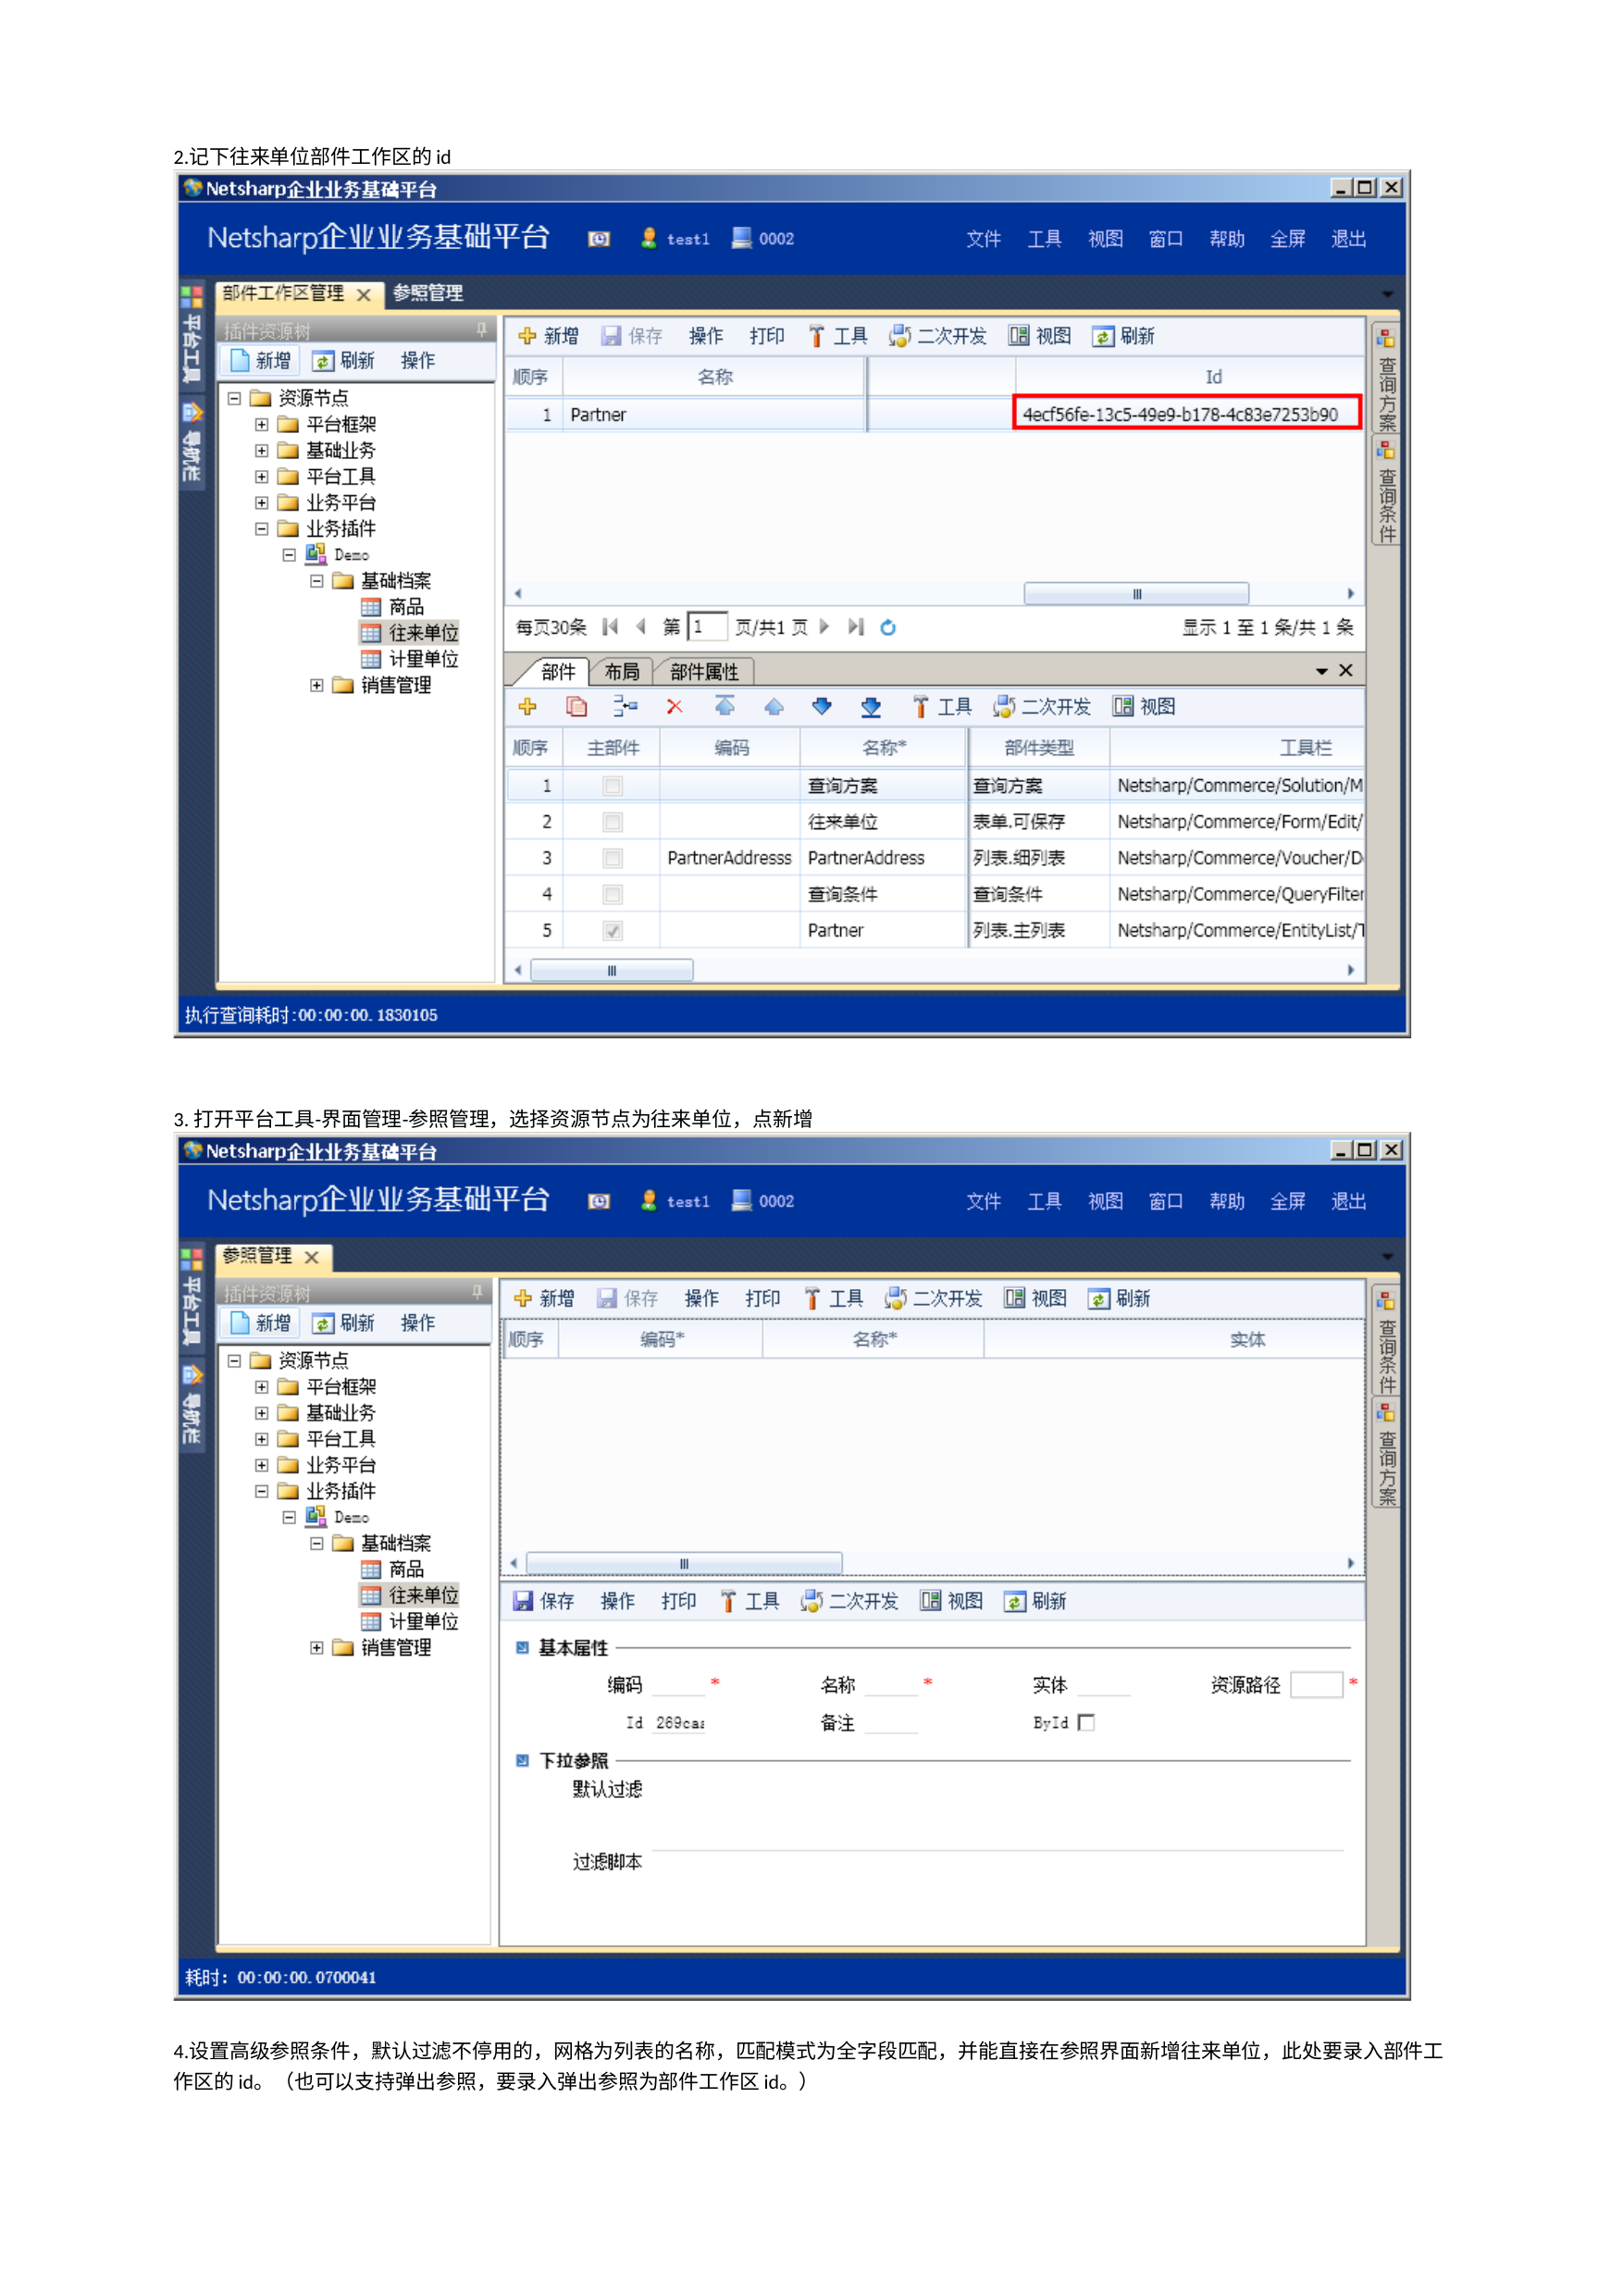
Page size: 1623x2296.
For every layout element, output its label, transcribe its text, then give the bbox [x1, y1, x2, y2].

text 2.记下往来单位部件工作区的id [173, 140, 1449, 170]
text 3. 打开平台工具-界面管理-参照管理，选择资源节点为往来单位，点新增 [173, 1102, 1449, 1133]
picture [173, 169, 1411, 1038]
text 4.设置高级参照条件，默认过滤不停用的，网格为列表的名称，匹配模式为全字段匹配，并能直接在参照界面新增往来单位，此处要录入部件工作区的id。（也可以支持弹出参照，要录入弹出参照为部件工作区id。） [173, 2035, 1449, 2095]
picture [173, 1132, 1411, 2001]
